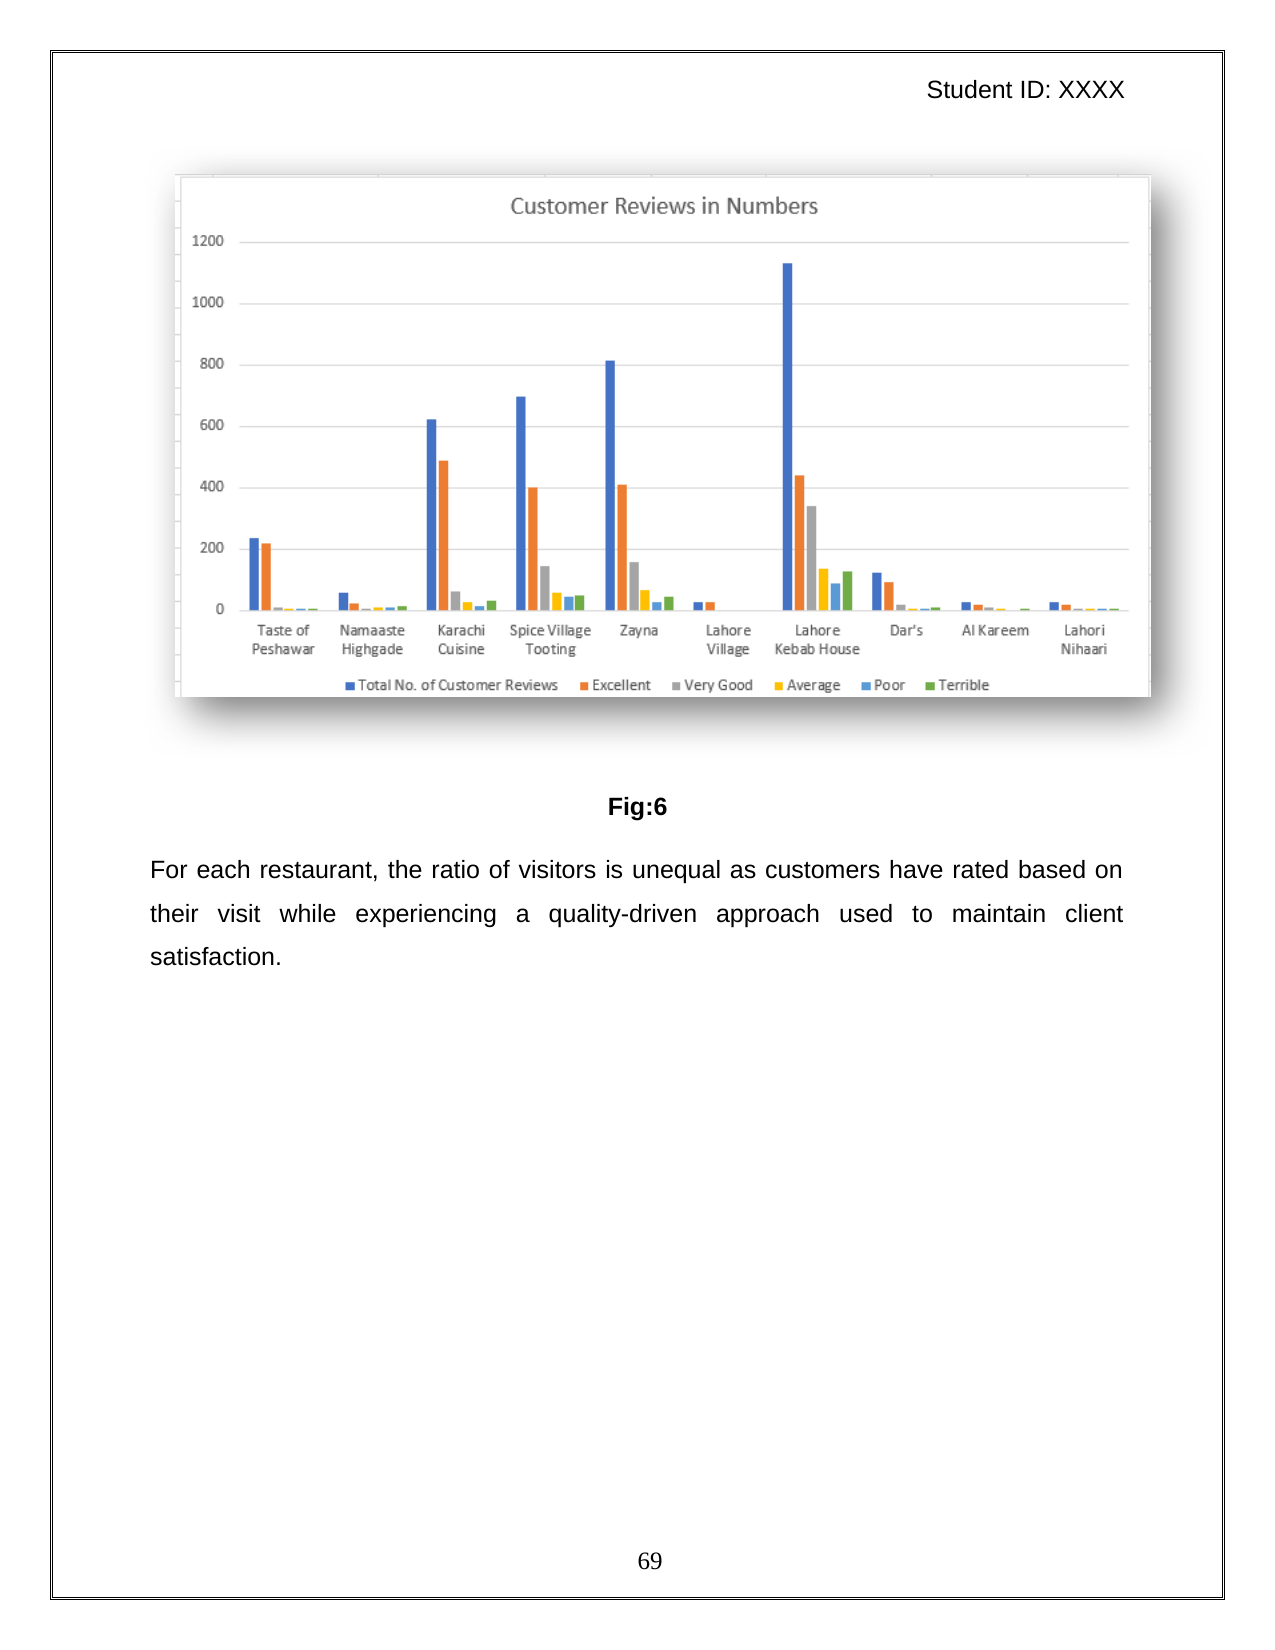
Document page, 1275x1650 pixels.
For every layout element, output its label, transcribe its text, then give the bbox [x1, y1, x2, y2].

text For each restaurant, the ratio of visitors is unequal as customers have rated based on their visit while experiencing a quality-driven approach used to maintain client satisfaction. [150, 856, 1125, 971]
text Fig:6 [150, 792, 1125, 820]
picture [175, 174, 1151, 697]
